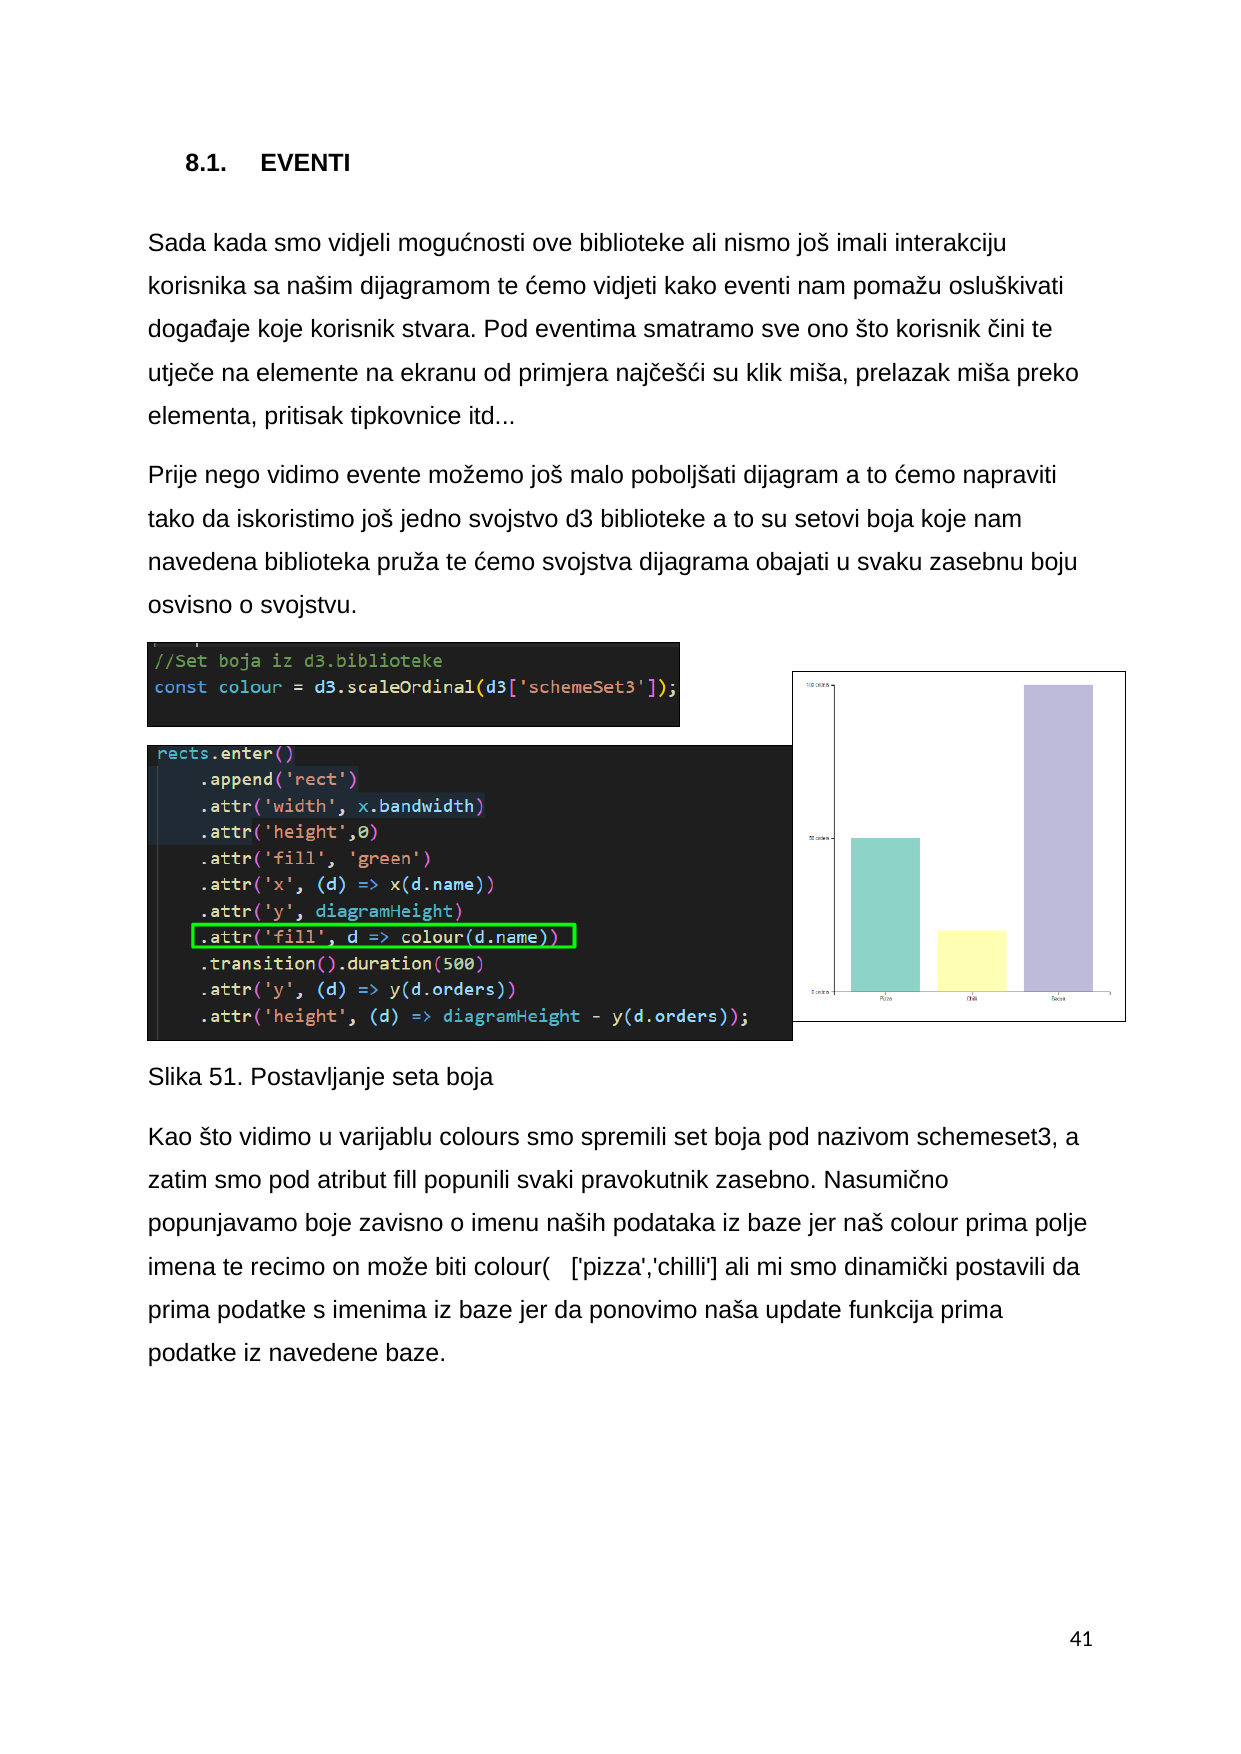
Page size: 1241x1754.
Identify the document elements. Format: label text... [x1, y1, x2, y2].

text Prije nego vidimo evente možemo još malo poboljšati dijagram a to ćemo napraviti tako da iskoristimo još jedno svojstvo d3 biblioteke a to su setovi boja koje nam navedena biblioteka pruža te ćemo svojstva dijagrama obajati u svaku zasebnu boju osvisno o svojstvu.Slika 51. Postavljanje seta boja [148, 461, 1093, 1091]
text Sada kada smo vidjeli mogućnosti ove biblioteke ali nismo još imali interakciju korisnika sa našim dijagramom te ćemo vidjeti kako eventi nam pomažu osluškivati događaje koje korisnik stvara. Pod eventima smatramo sve ono što korisnik čini te utječe na elemente na ekranu od primjera najčešći su klik miša, prelazak miša preko elementa, pritisak tipkovnice itd... [148, 228, 1093, 429]
subtitle EVENTI [185, 148, 1093, 176]
picture [1093, 672, 1125, 1021]
text Kao što vidimo u varijablu colours smo spremili set boja pod nazivom schemeset3, a zatim smo pod atribut fill popunili svaki pravokutnik zasebno. Nasumično popunjavamo boje zavisno o imenu naših podataka iz baze jer naš colour prima polje imena te recimo on može biti colour( ['pizza','chilli'] ali mi smo dinamički postavili da prima podatke s imenima iz baze jer da ponovimo naša update funkcija prima podatke iz navedene baze. [148, 1122, 1093, 1367]
